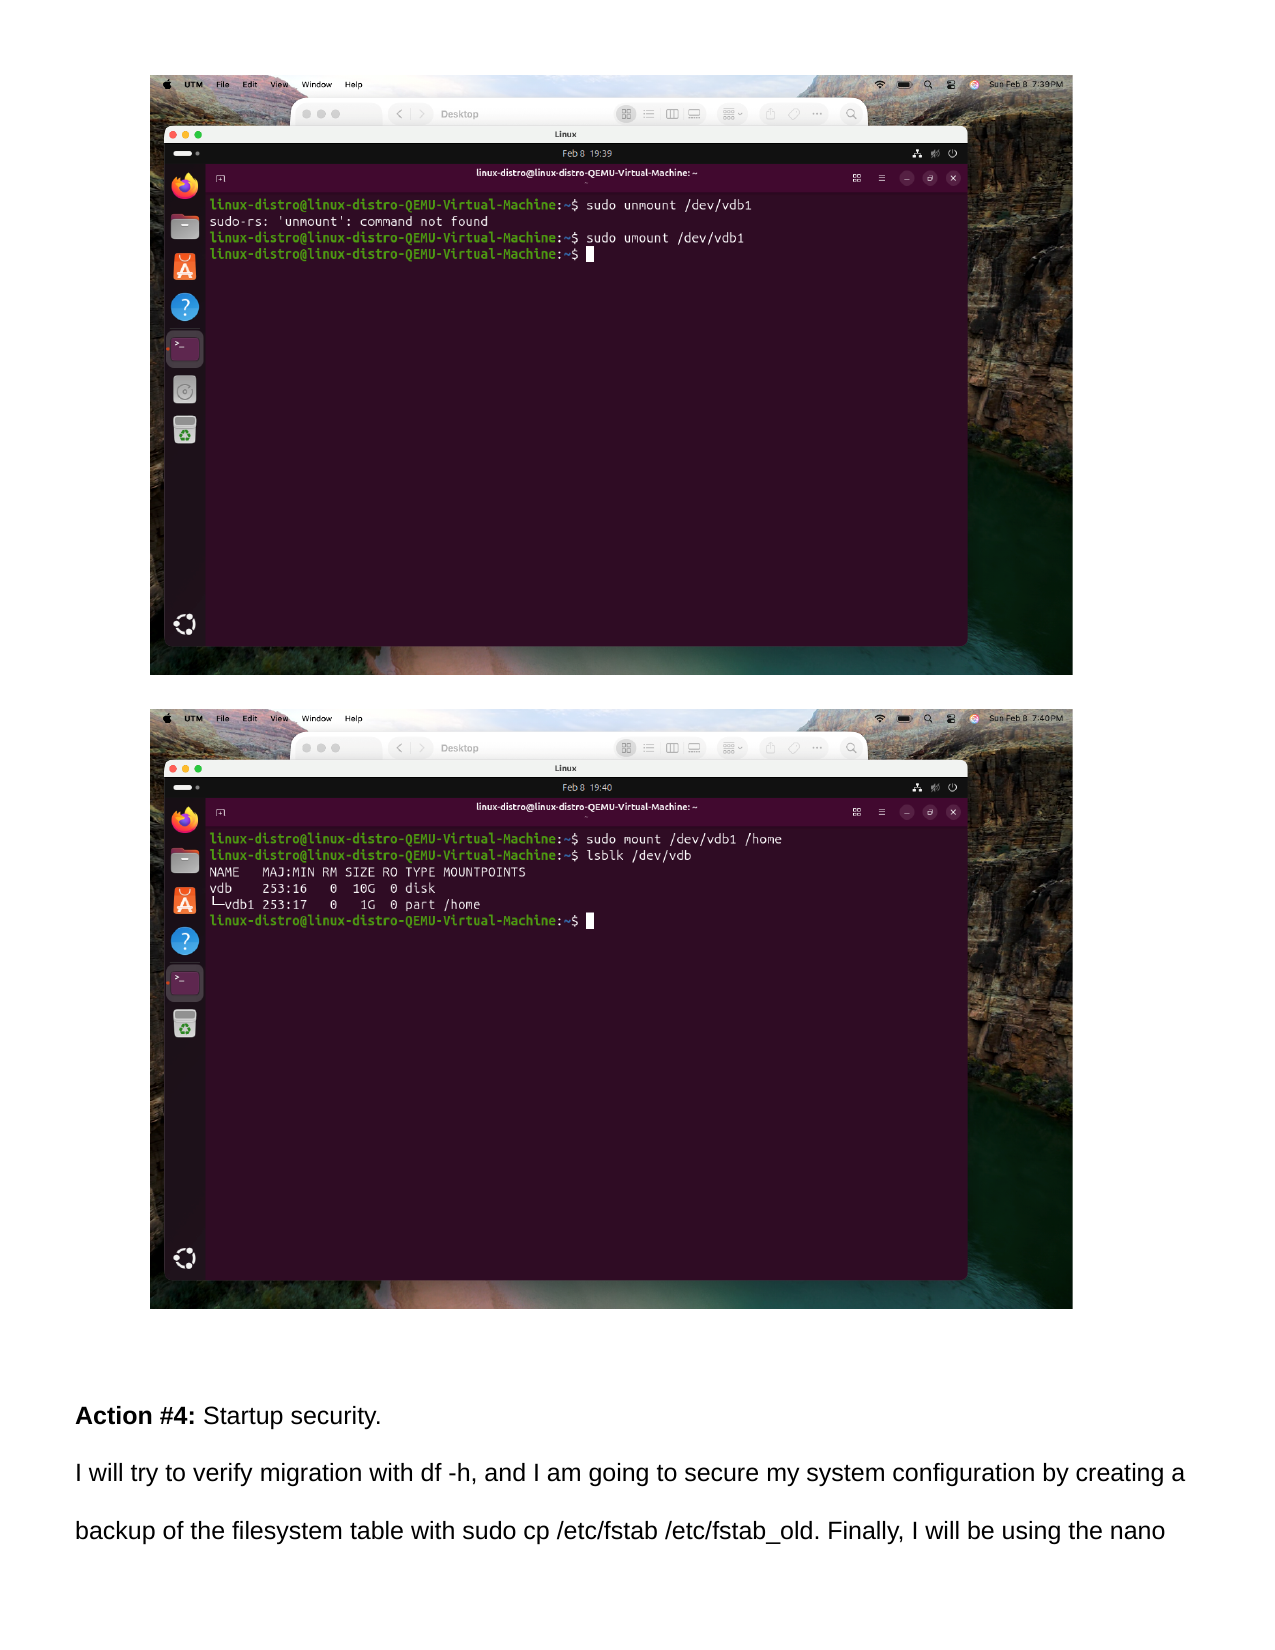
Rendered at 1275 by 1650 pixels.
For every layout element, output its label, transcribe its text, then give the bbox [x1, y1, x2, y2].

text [75, 1458, 1200, 1544]
picture [150, 75, 1073, 675]
picture [150, 709, 1073, 1309]
text Action #4: Startup security. [75, 1401, 1200, 1429]
